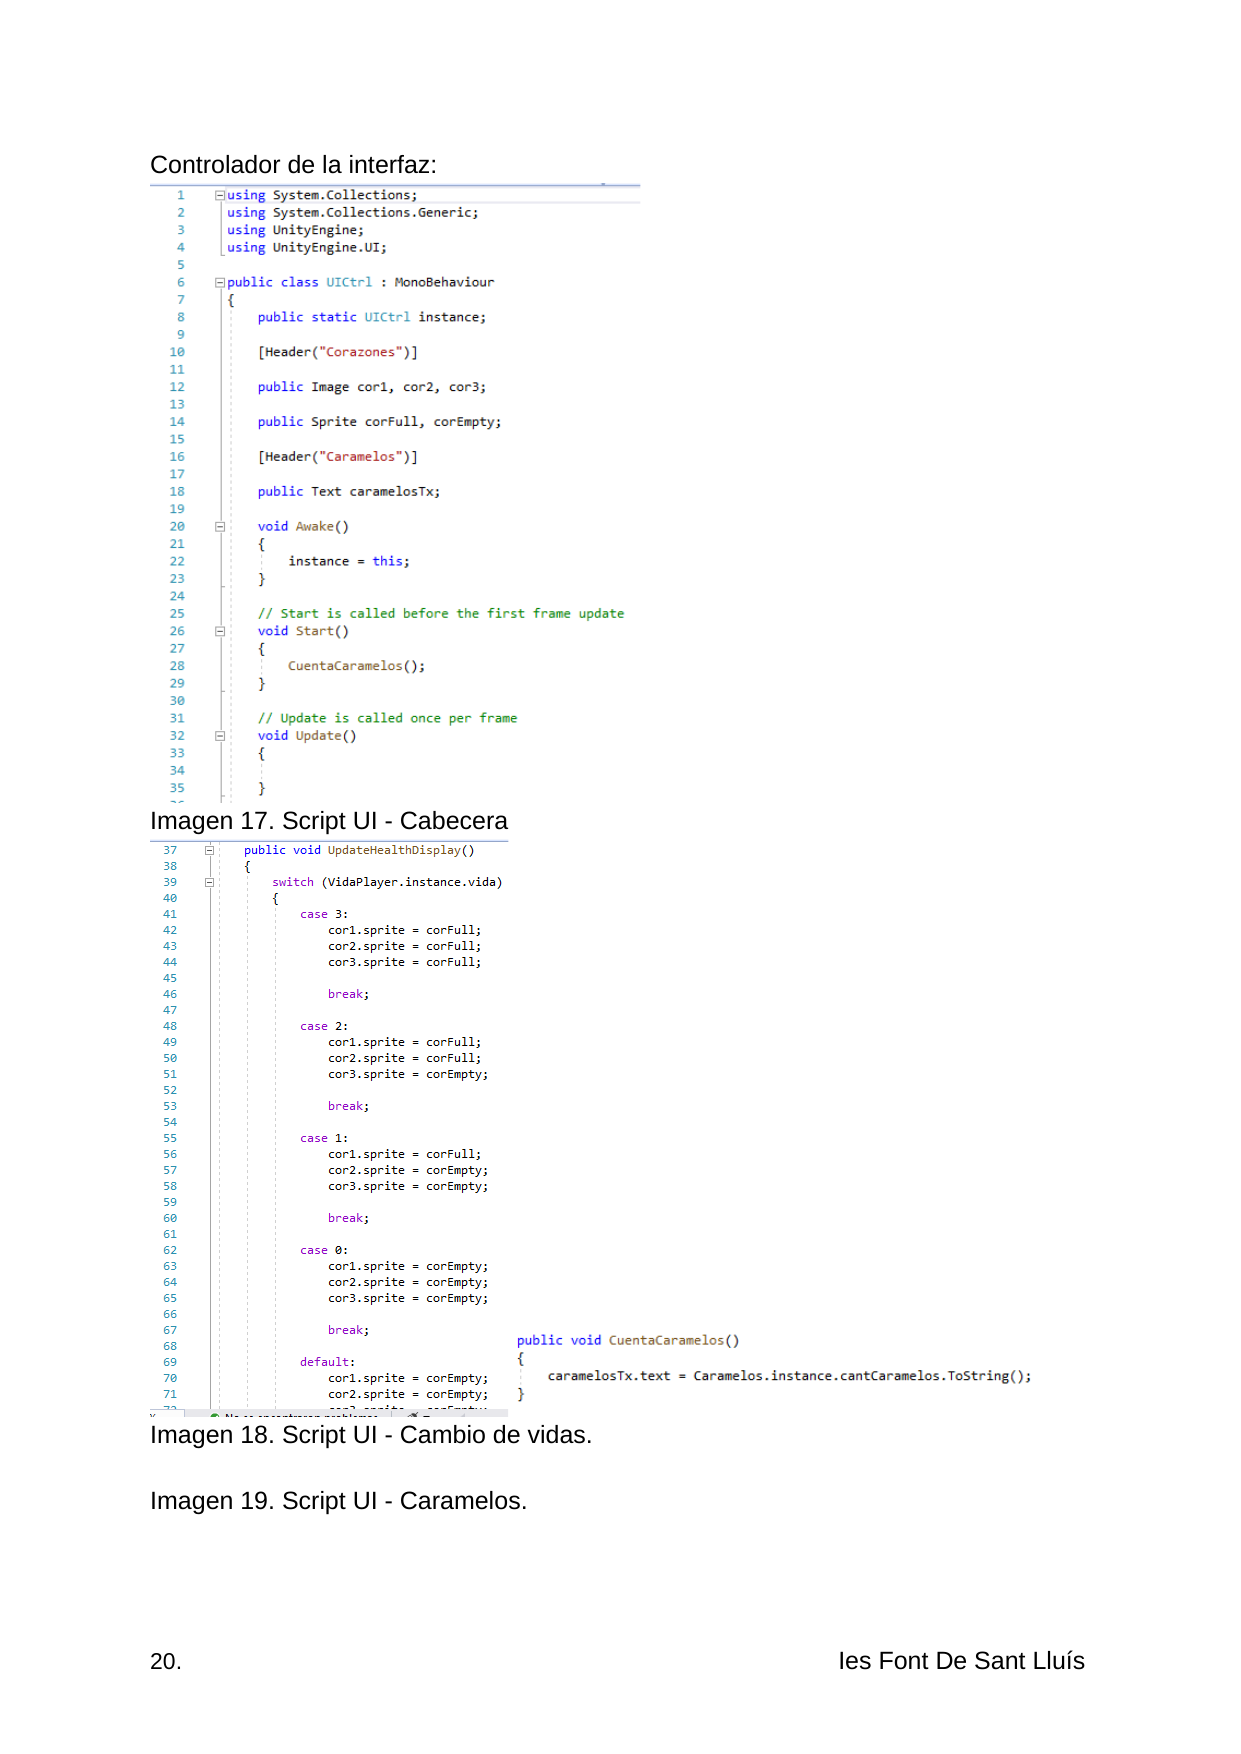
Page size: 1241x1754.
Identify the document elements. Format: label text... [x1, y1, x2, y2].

picture [150, 183, 641, 803]
text Imagen 17. Script UI - Cabecera [150, 806, 1090, 835]
picture [150, 839, 1047, 1417]
text Imagen 18. Script UI - Cambio de vidas. [150, 1420, 1090, 1449]
text Controlador de la interfaz: [150, 150, 1090, 179]
text Imagen 19. Script UI - Caramelos. [150, 1486, 1090, 1515]
